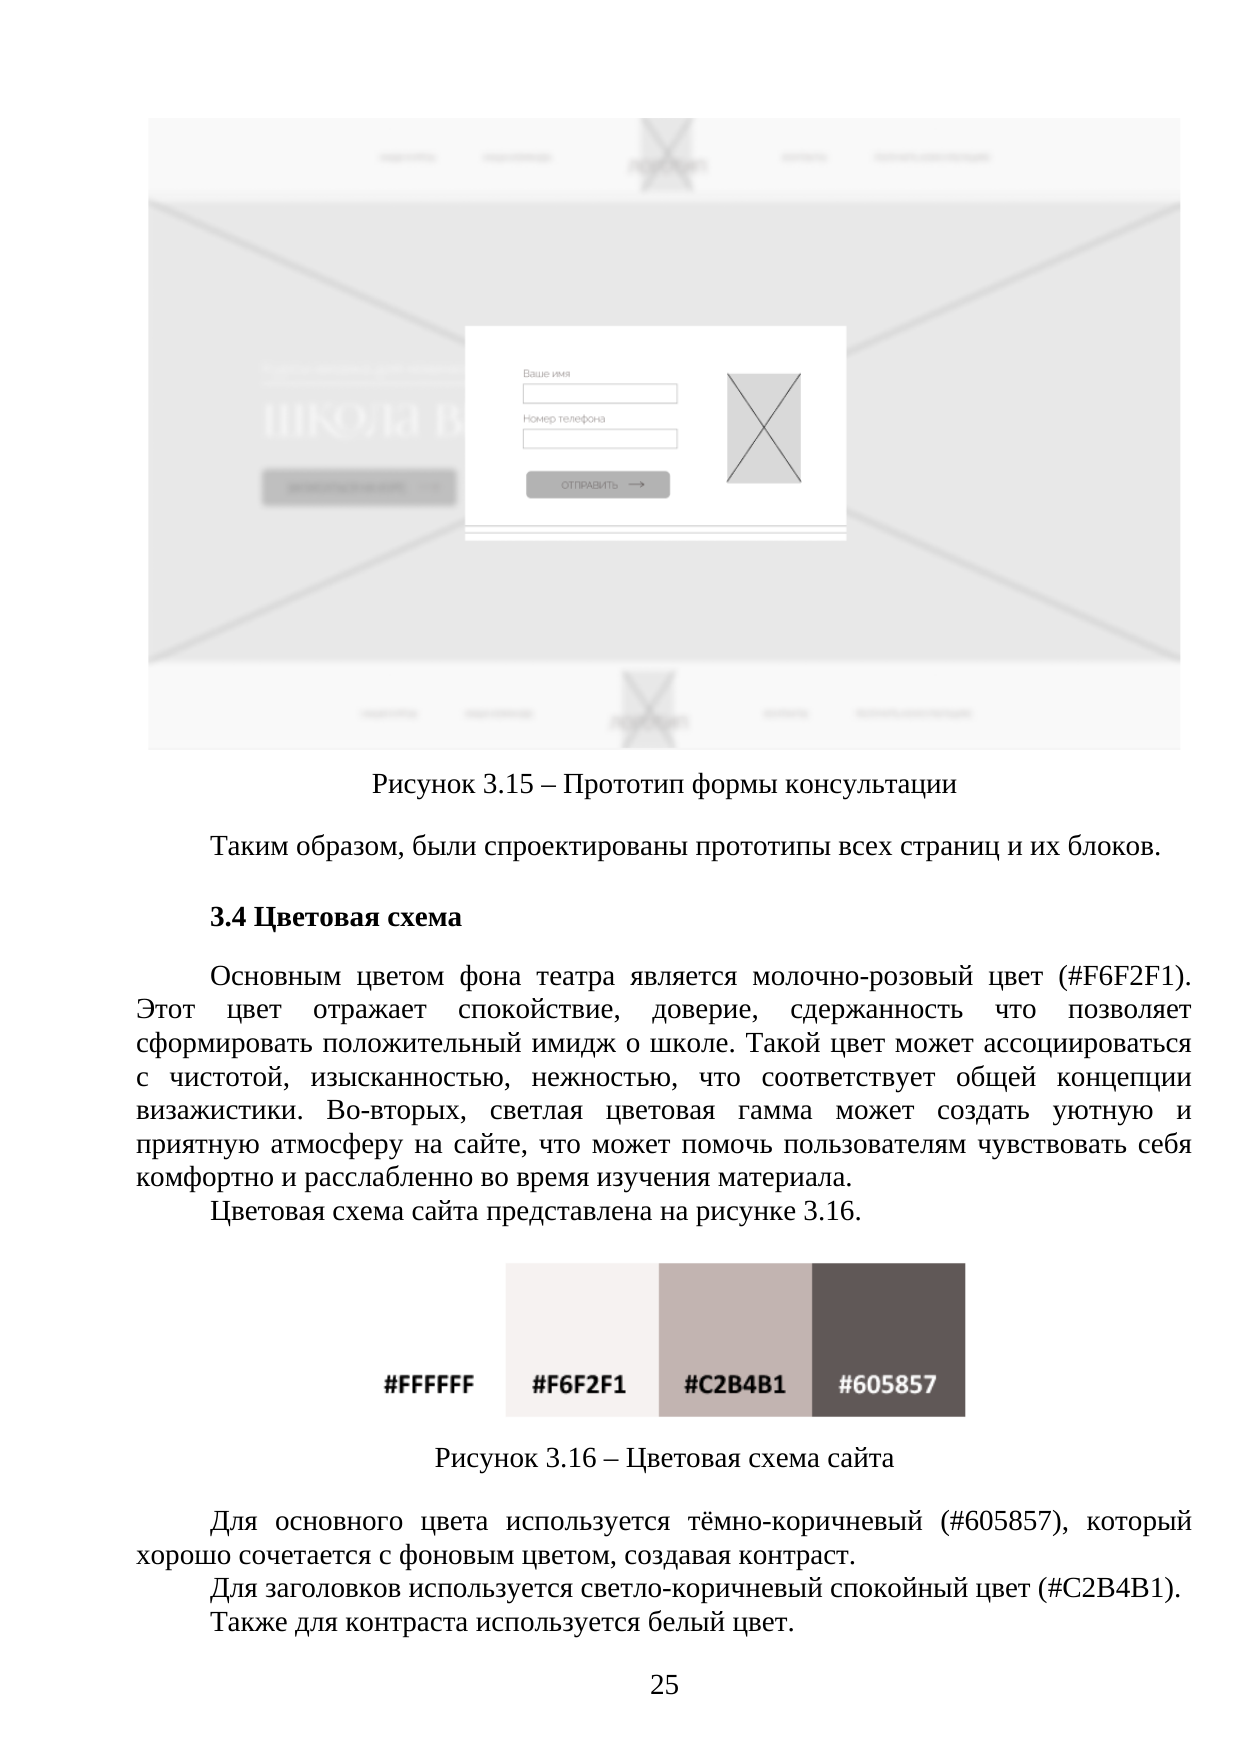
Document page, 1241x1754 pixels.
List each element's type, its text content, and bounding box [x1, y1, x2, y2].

text Цветовая схема сайта представлена на рисунке 3.16. [136, 1193, 1193, 1226]
text Для заголовков используется светло-коричневый спокойный цвет (#C2B4B1). [136, 1570, 1193, 1604]
text Рисунок 3.15 – Прототип формы консультации [136, 766, 1193, 799]
picture [357, 1255, 971, 1424]
text Также для контраста используется белый цвет. [136, 1604, 1193, 1637]
subtitle Цветовая схема [210, 899, 1193, 933]
text Для основного цвета используется тёмно-коричневый (#605857), который хорошо сочетается с фоновым цветом, создавая контраст. [136, 1503, 1193, 1570]
picture [148, 118, 1181, 750]
text Основным цветом фона театра является молочно-розовый цвет (#F6F2F1). Этот цвет отражает спокойствие, доверие, сдержанность что позволяет сформировать положительный имидж о школе. Такой цвет может ассоциироваться с чистотой, изысканностью, нежностью, что соответствует общей концепции визажистики. Во-вторых, светлая цветовая гамма может создать уютную и приятную атмосферу на сайте, что может помочь пользователям чувствовать себя комфортно и расслабленно во время изучения материала. [136, 958, 1193, 1193]
text Рисунок 3.16 – Цветовая схема сайта [136, 1441, 1193, 1474]
text Таким образом, были спроектированы прототипы всех страниц и их блоков. [136, 828, 1193, 862]
